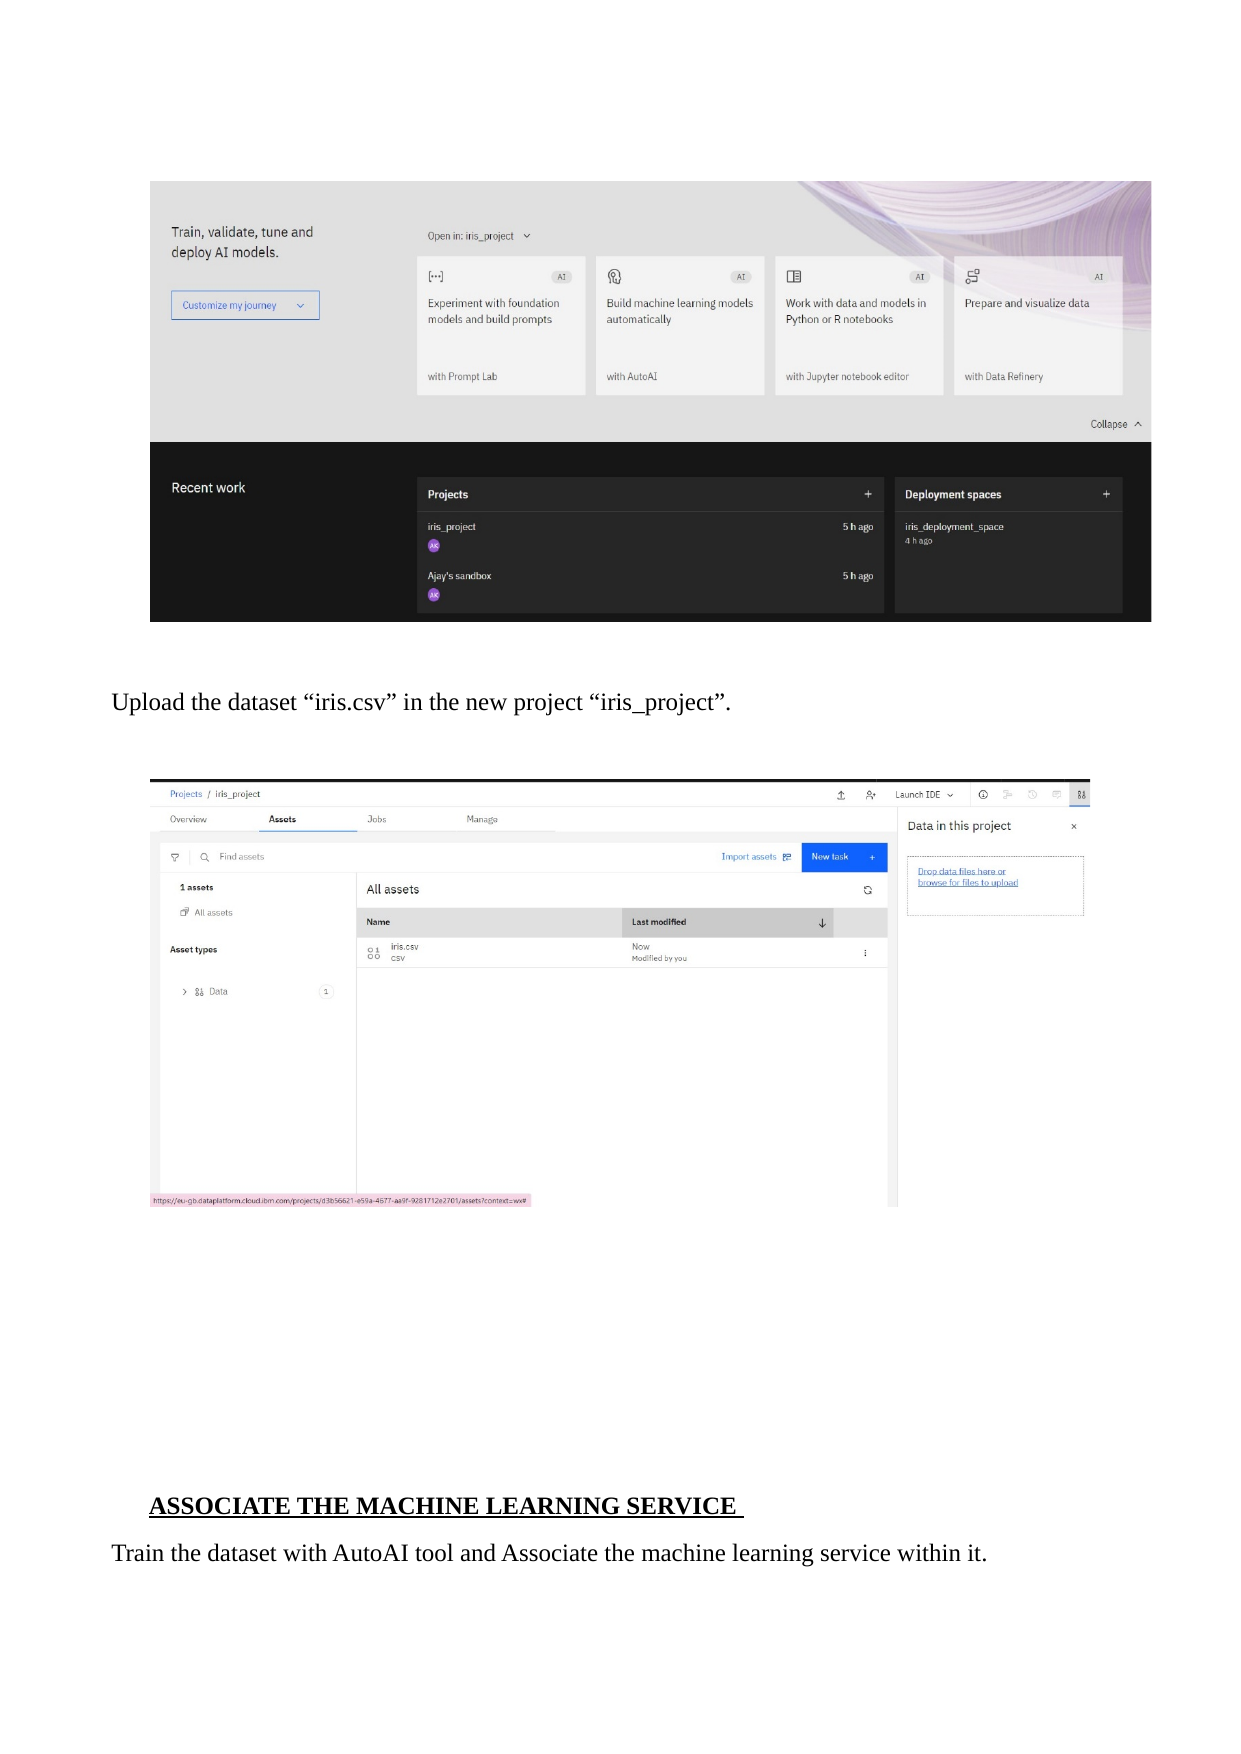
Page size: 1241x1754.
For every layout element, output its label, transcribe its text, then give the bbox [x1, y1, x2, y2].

picture [150, 181, 1152, 622]
subtitle ASSOCIATE THE MACHINE LEARNING SERVICE [148, 1491, 1090, 1520]
picture [150, 779, 1091, 1207]
text Upload the dataset “iris.csv” in the new project “iris_project”. [111, 687, 992, 716]
text Train the dataset with AutoAI tool and Associate the machine learning service within it. [111, 1538, 992, 1567]
